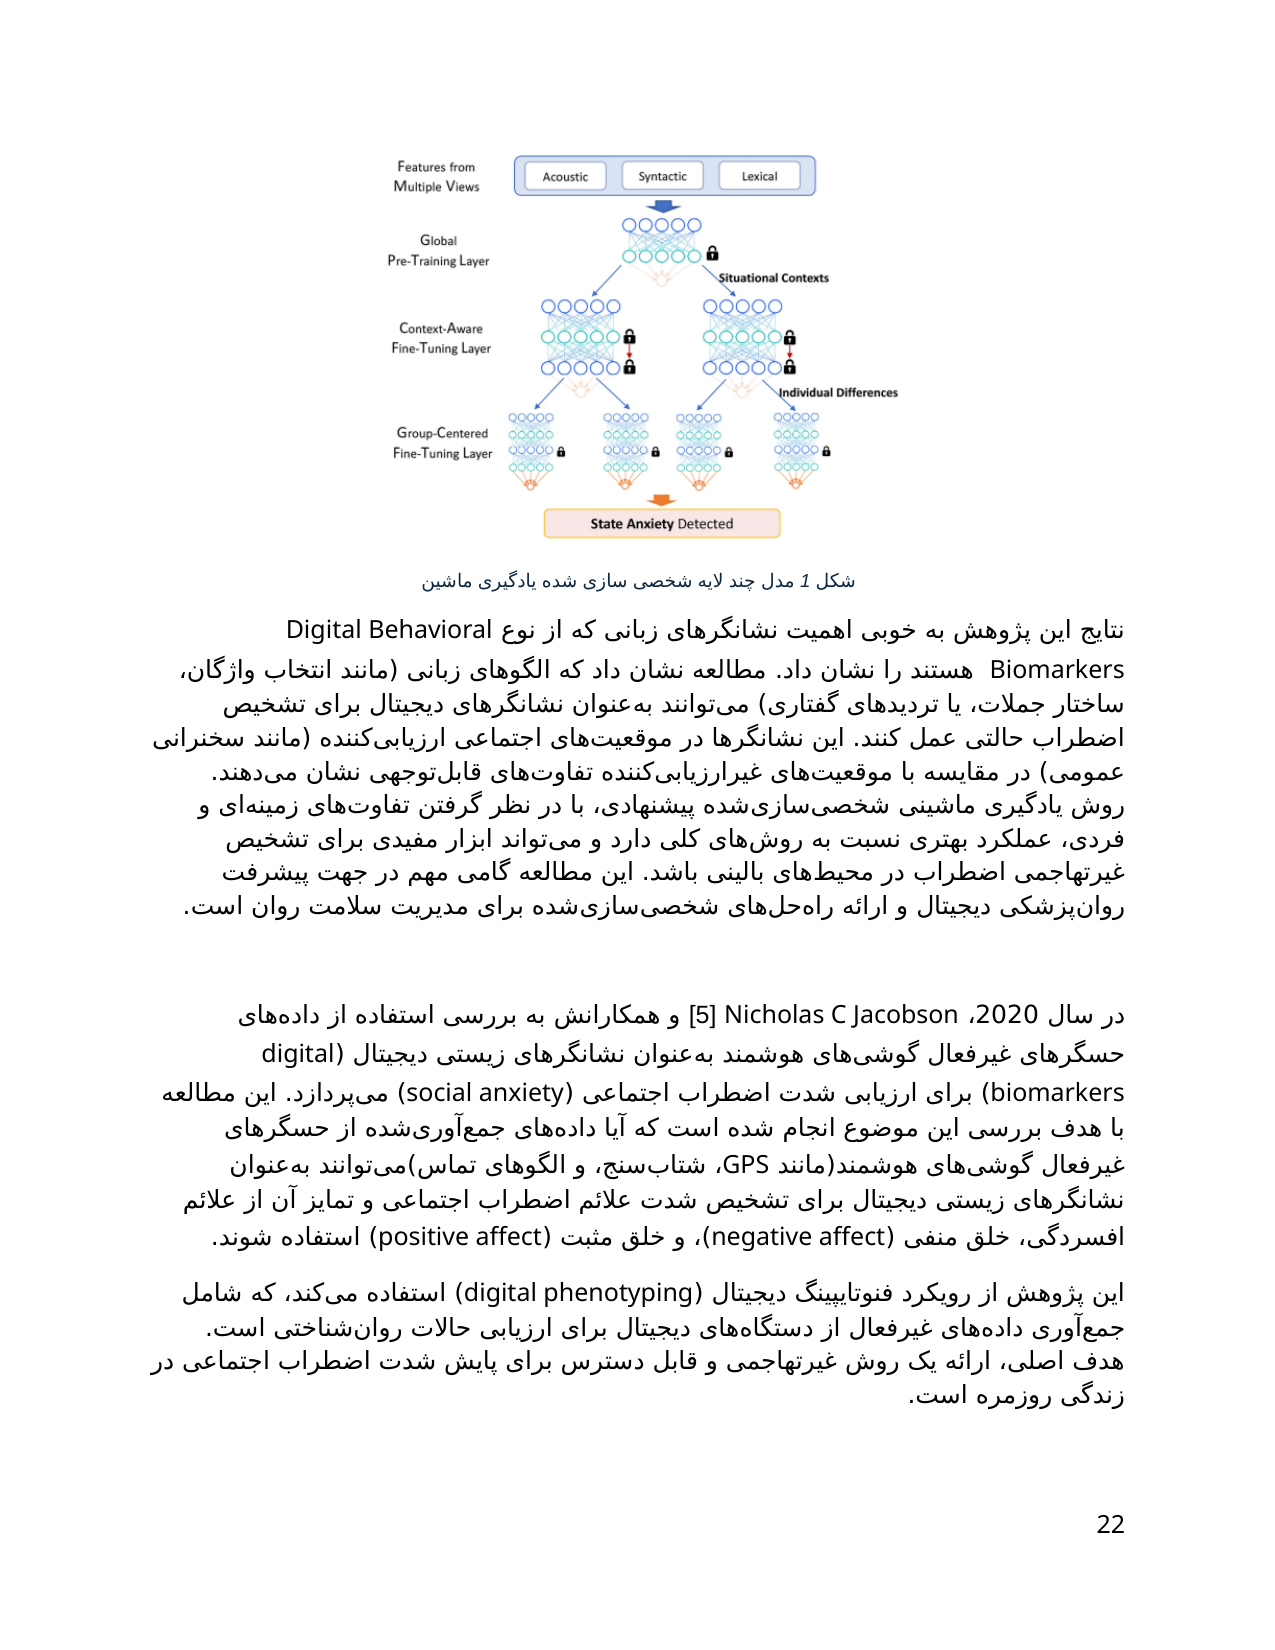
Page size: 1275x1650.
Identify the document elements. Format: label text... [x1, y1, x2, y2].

text در سال 2020، Nicholas C Jacobson و همکارانش به بررسی استفاده از داده‌های حسگرهای غیرفعال گوشی‌های هوشمند به‌عنوان نشانگرهای زیستی دیجیتال (digital biomarkers) برای ارزیابی شدت اضطراب اجتماعی (social anxiety) می‌پردازد. این مطالعه با هدف بررسی این موضوع انجام شده است که آیا داده‌های جمع‌آوری‌شده از حسگرهای غیرفعال گوشی‌های هوشمند(مانند GPS، شتاب‌سنج، و الگوهای تماس)می‌توانند به‌عنوان نشانگرهای زیستی دیجیتال برای تشخیص شدت علائم اضطراب اجتماعی و تمایز آن از علائم افسردگی، خلق منفی (negative affect)، و خلق مثبت (positive affect) استفاده شوند. [150, 997, 1125, 1253]
text شکل 1 مدل چند لایه شخصی سازی شده یادگیری ماشین [150, 570, 1125, 591]
text این پژوهش از رویکرد فنوتایپینگ دیجیتال (digital phenotyping) استفاده می‌کند، که شامل جمع‌آوری داده‌های غیرفعال از دستگاه‌های دیجیتال برای ارزیابی حالات روان‌شناختی است. هدف اصلی، ارائه یک روش غیرتهاجمی و قابل دسترس برای پایش شدت اضطراب اجتماعی در زندگی روزمره است. [150, 1274, 1125, 1409]
text نتایج این پژوهش به خوبی اهمیت نشانگرهای زبانی که از نوع Digital Behavioral Biomarkers هستند را نشان داد. مطالعه نشان داد که الگوهای زبانی (مانند انتخاب واژگان، ساختار جملات، یا تردیدهای گفتاری) می‌توانند به‌عنوان نشانگرهای دیجیتال برای تشخیص اضطراب حالتی عمل کنند. این نشانگرها در موقعیت‌های اجتماعی ارزیابی‌کننده (مانند سخنرانی عمومی) در مقایسه با موقعیت‌های غیرارزیابی‌کننده تفاوت‌های قابل‌توجهی نشان می‌دهند. روش یادگیری ماشینی شخصی‌سازی‌شده پیشنهادی، با در نظر گرفتن تفاوت‌های زمینه‌ای و فردی، عملکرد بهتری نسبت به روش‌های کلی دارد و می‌تواند ابزار مفیدی برای تشخیص غیرتهاجمی اضطراب در محیط‌های بالینی باشد. این مطالعه گامی مهم در جهت پیشرفت روان‌پزشکی دیجیتال و ارائه راه‌حل‌های شخصی‌سازی‌شده برای مدیریت سلامت روان است. [150, 612, 1125, 920]
